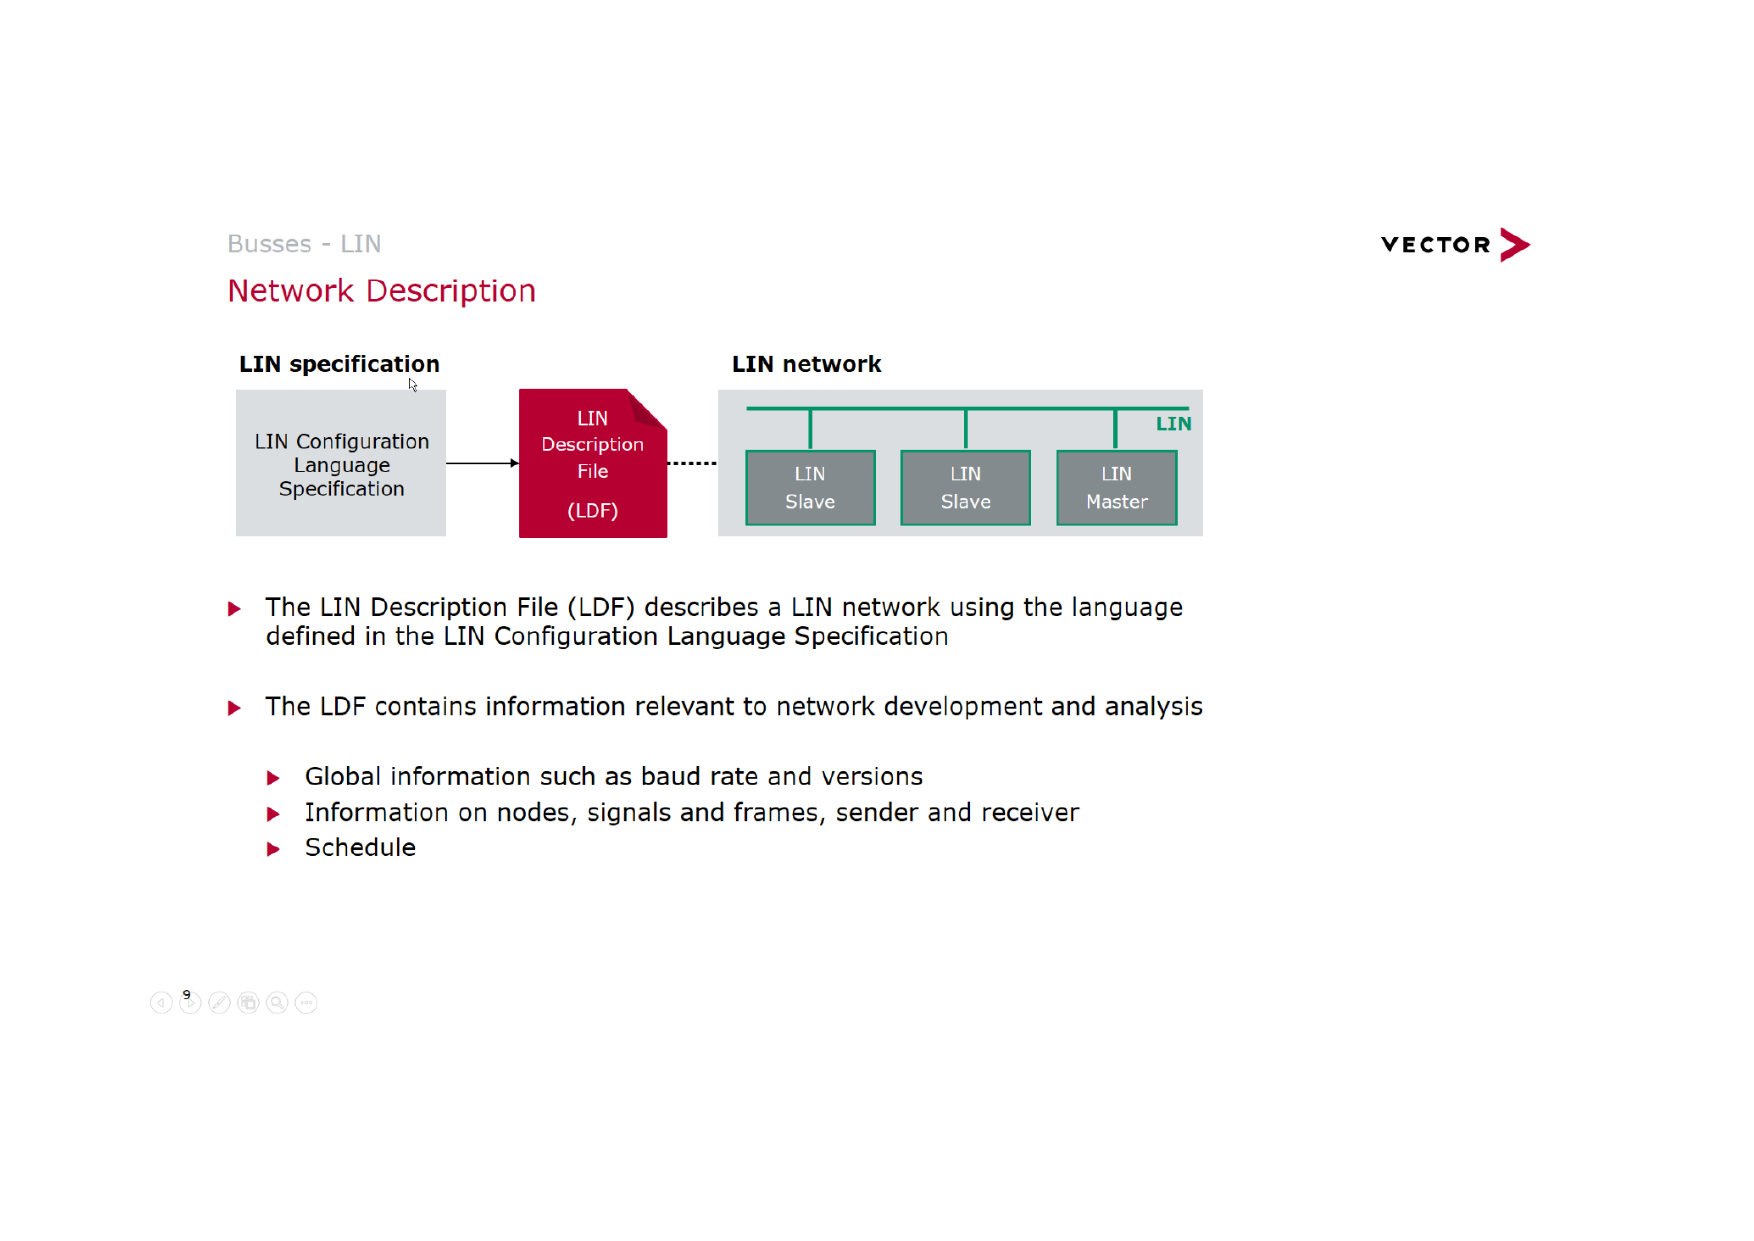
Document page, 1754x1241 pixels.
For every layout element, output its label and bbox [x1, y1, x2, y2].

picture [150, 197, 1604, 1014]
